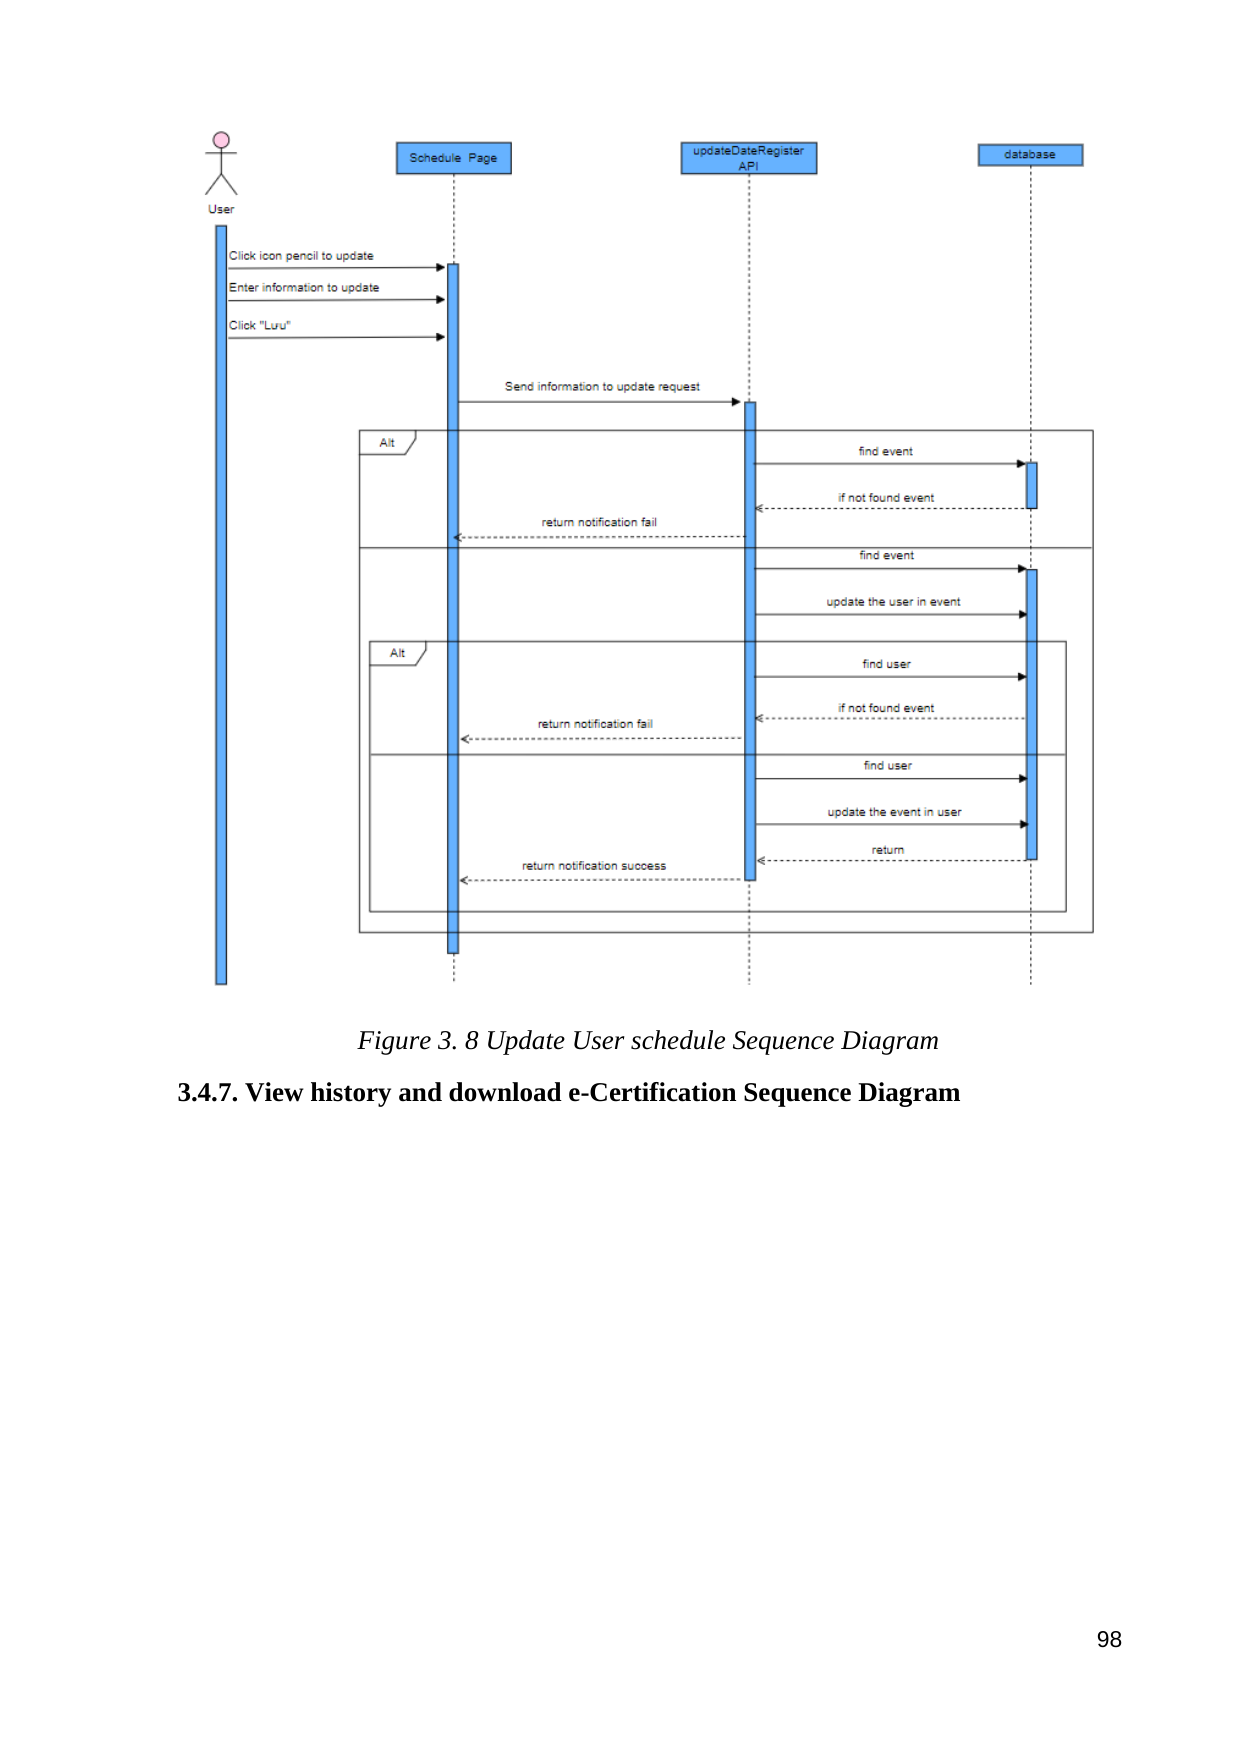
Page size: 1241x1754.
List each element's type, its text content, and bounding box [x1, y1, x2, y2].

text Figure 3. 8 Update User schedule Sequence Diagram [177, 1024, 1122, 1055]
picture [177, 118, 1122, 1008]
text 3.4.7. View history and download e-Certification Sequence Diagram [177, 1076, 1122, 1107]
